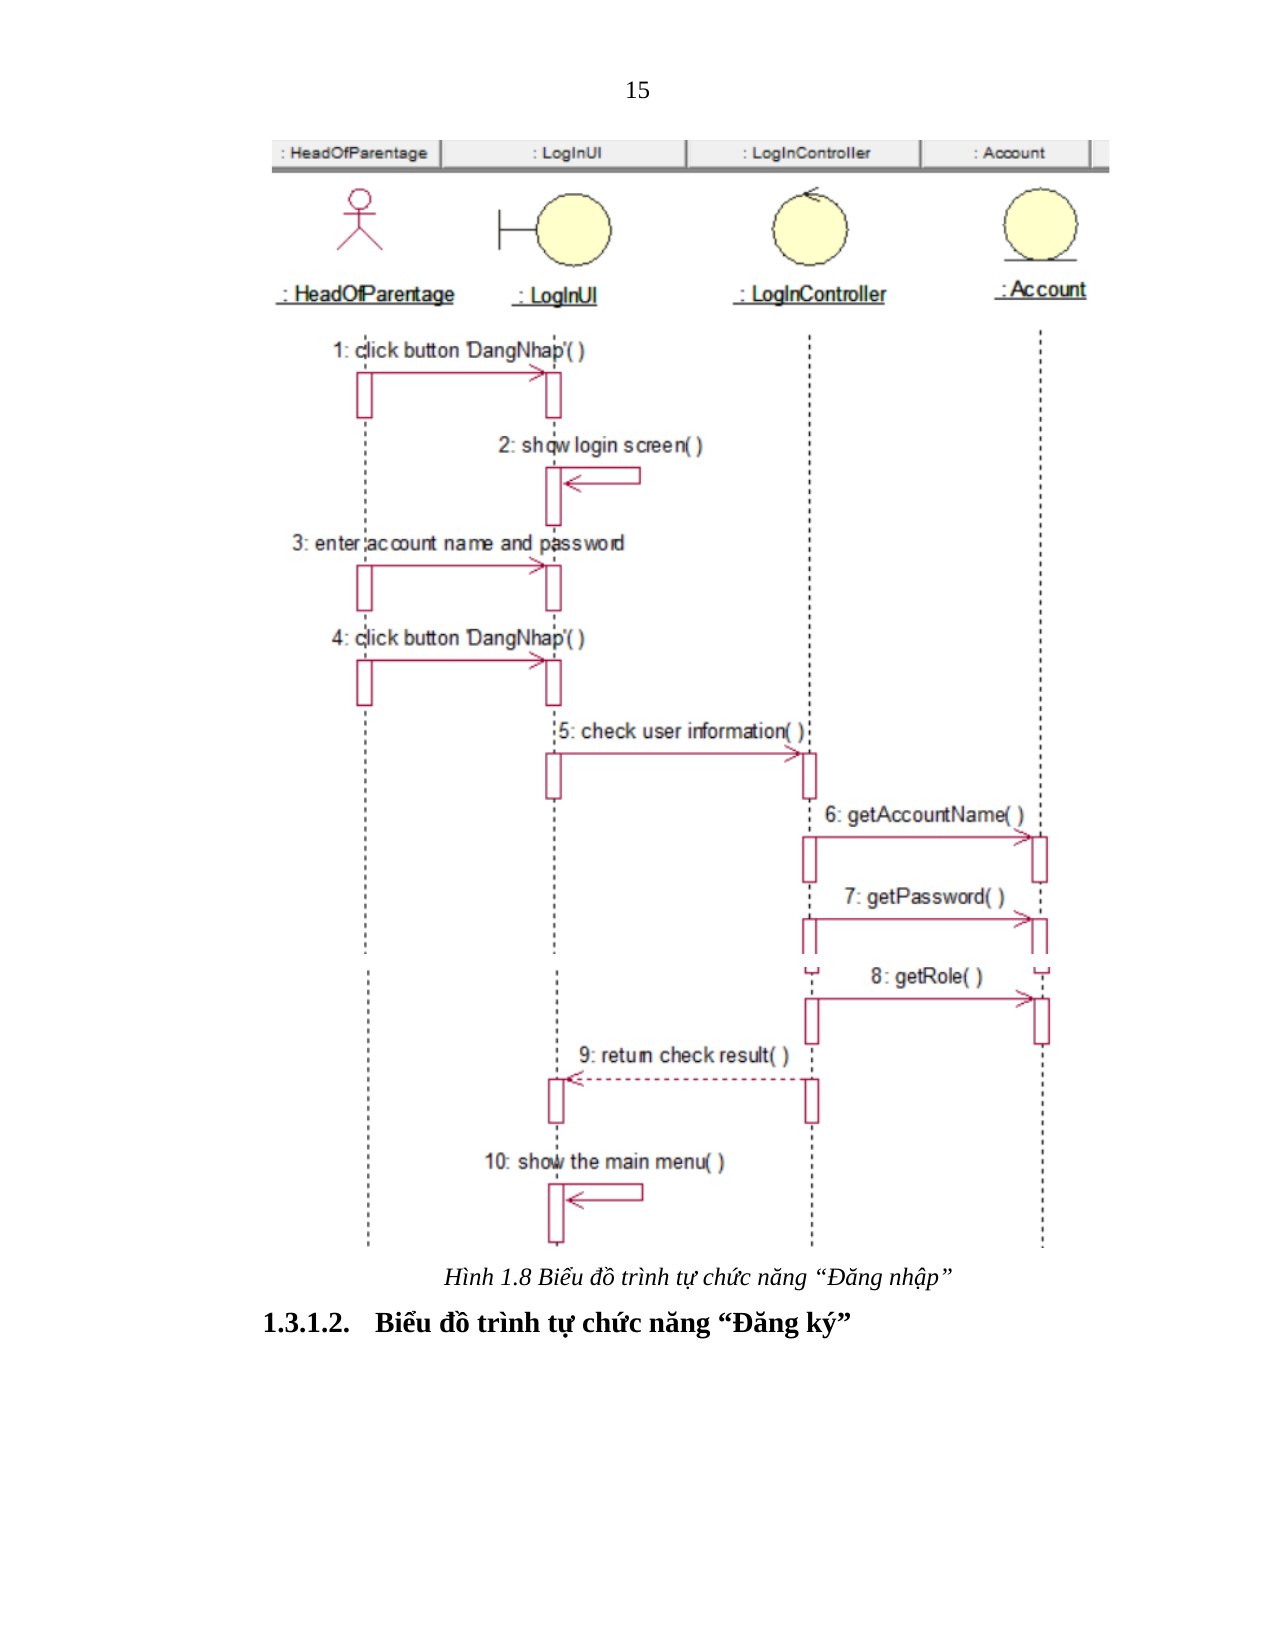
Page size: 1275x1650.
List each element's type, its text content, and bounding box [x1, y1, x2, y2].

list Biểu đồ trình tự chức năng “Đăng ký” [262, 1305, 1125, 1338]
list Hình 1.8 Biểu đồ trình tự chức năng “Đăng nhập” [272, 1262, 1125, 1291]
picture [271, 140, 1110, 954]
picture [271, 967, 1112, 1248]
